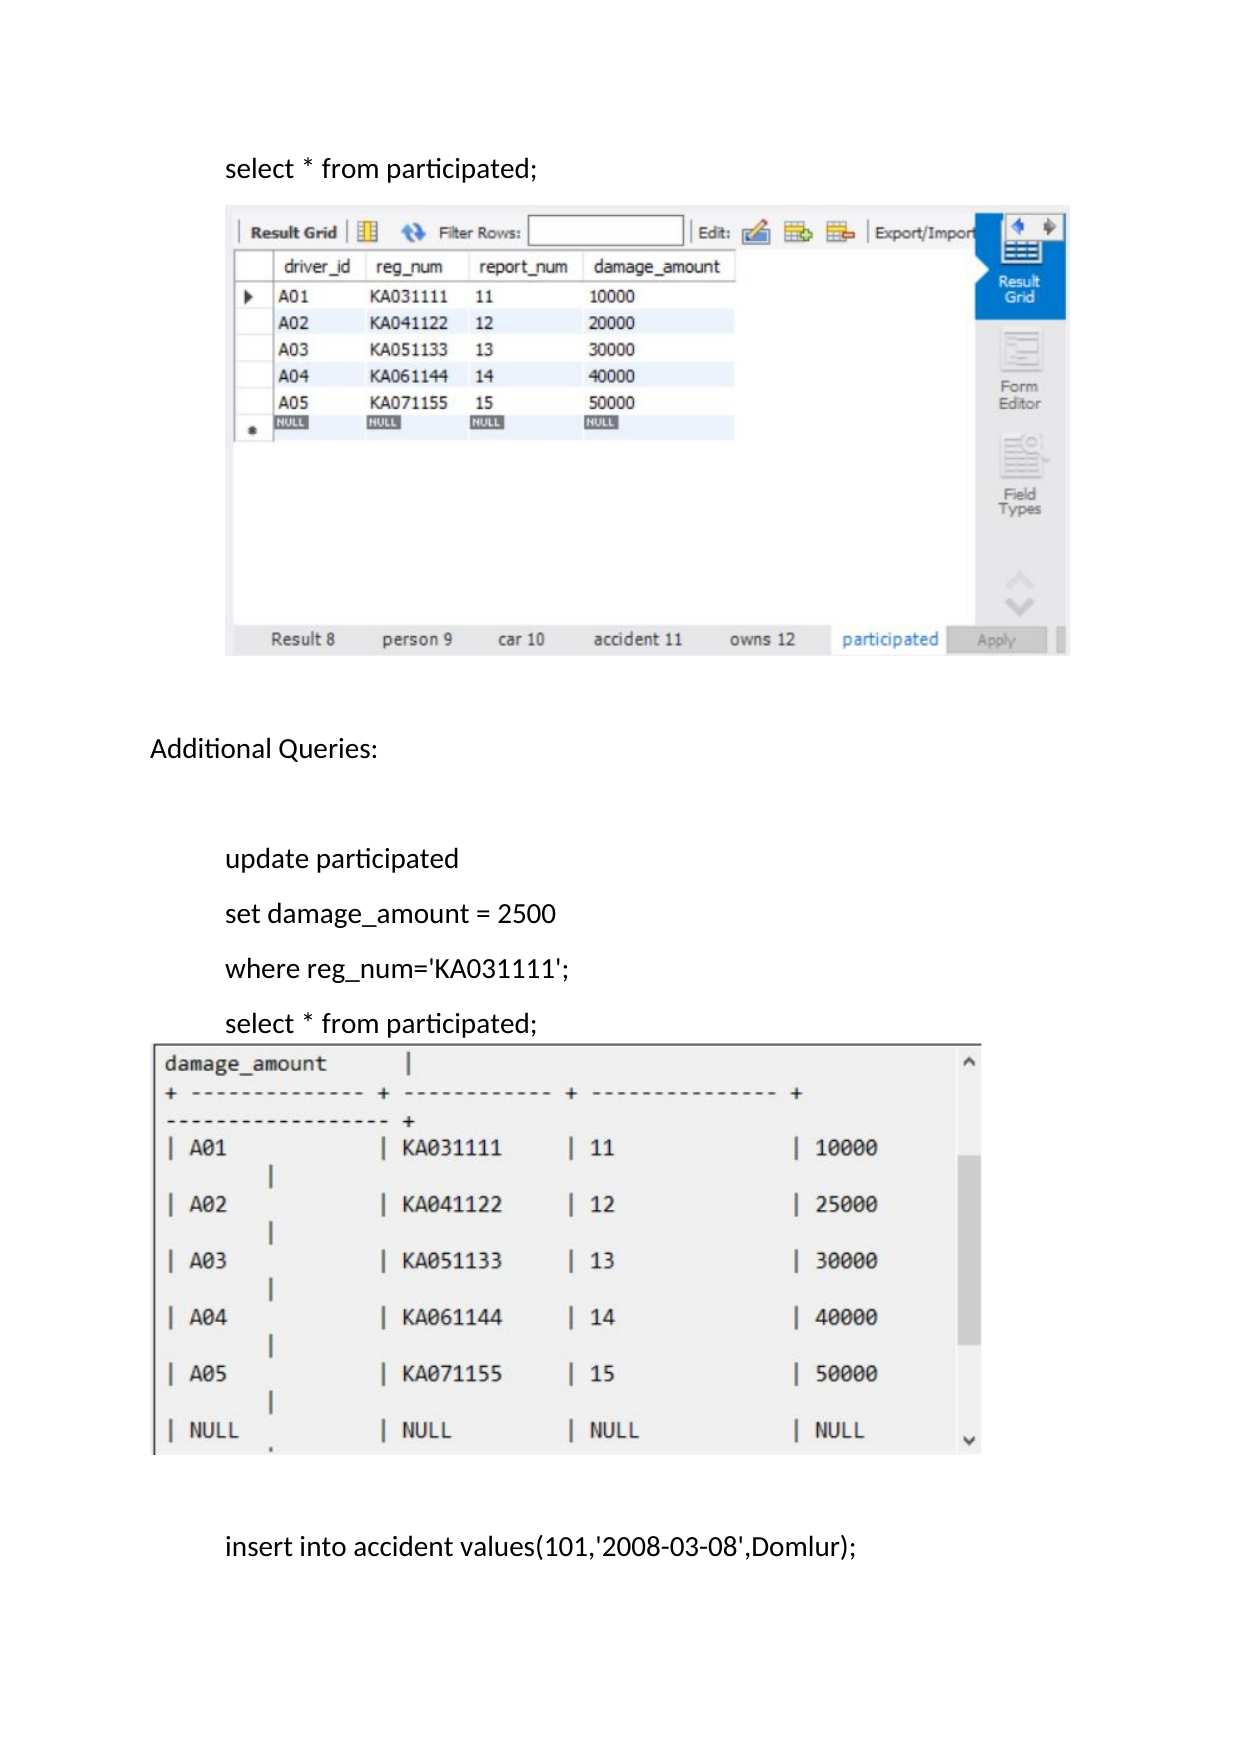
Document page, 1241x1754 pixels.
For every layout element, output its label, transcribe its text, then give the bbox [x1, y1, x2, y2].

text Additional Queries: [150, 730, 1090, 765]
text select * from participated; [150, 150, 1090, 186]
picture [225, 205, 1071, 656]
text where reg_num='KA031111'; [150, 950, 1090, 986]
text insert into accident values(101,'2008-03-08',Domlur); [150, 1528, 1090, 1564]
text set damage_amount = 2500 [150, 895, 1090, 931]
text update participated [150, 840, 1090, 876]
picture [150, 1043, 982, 1455]
